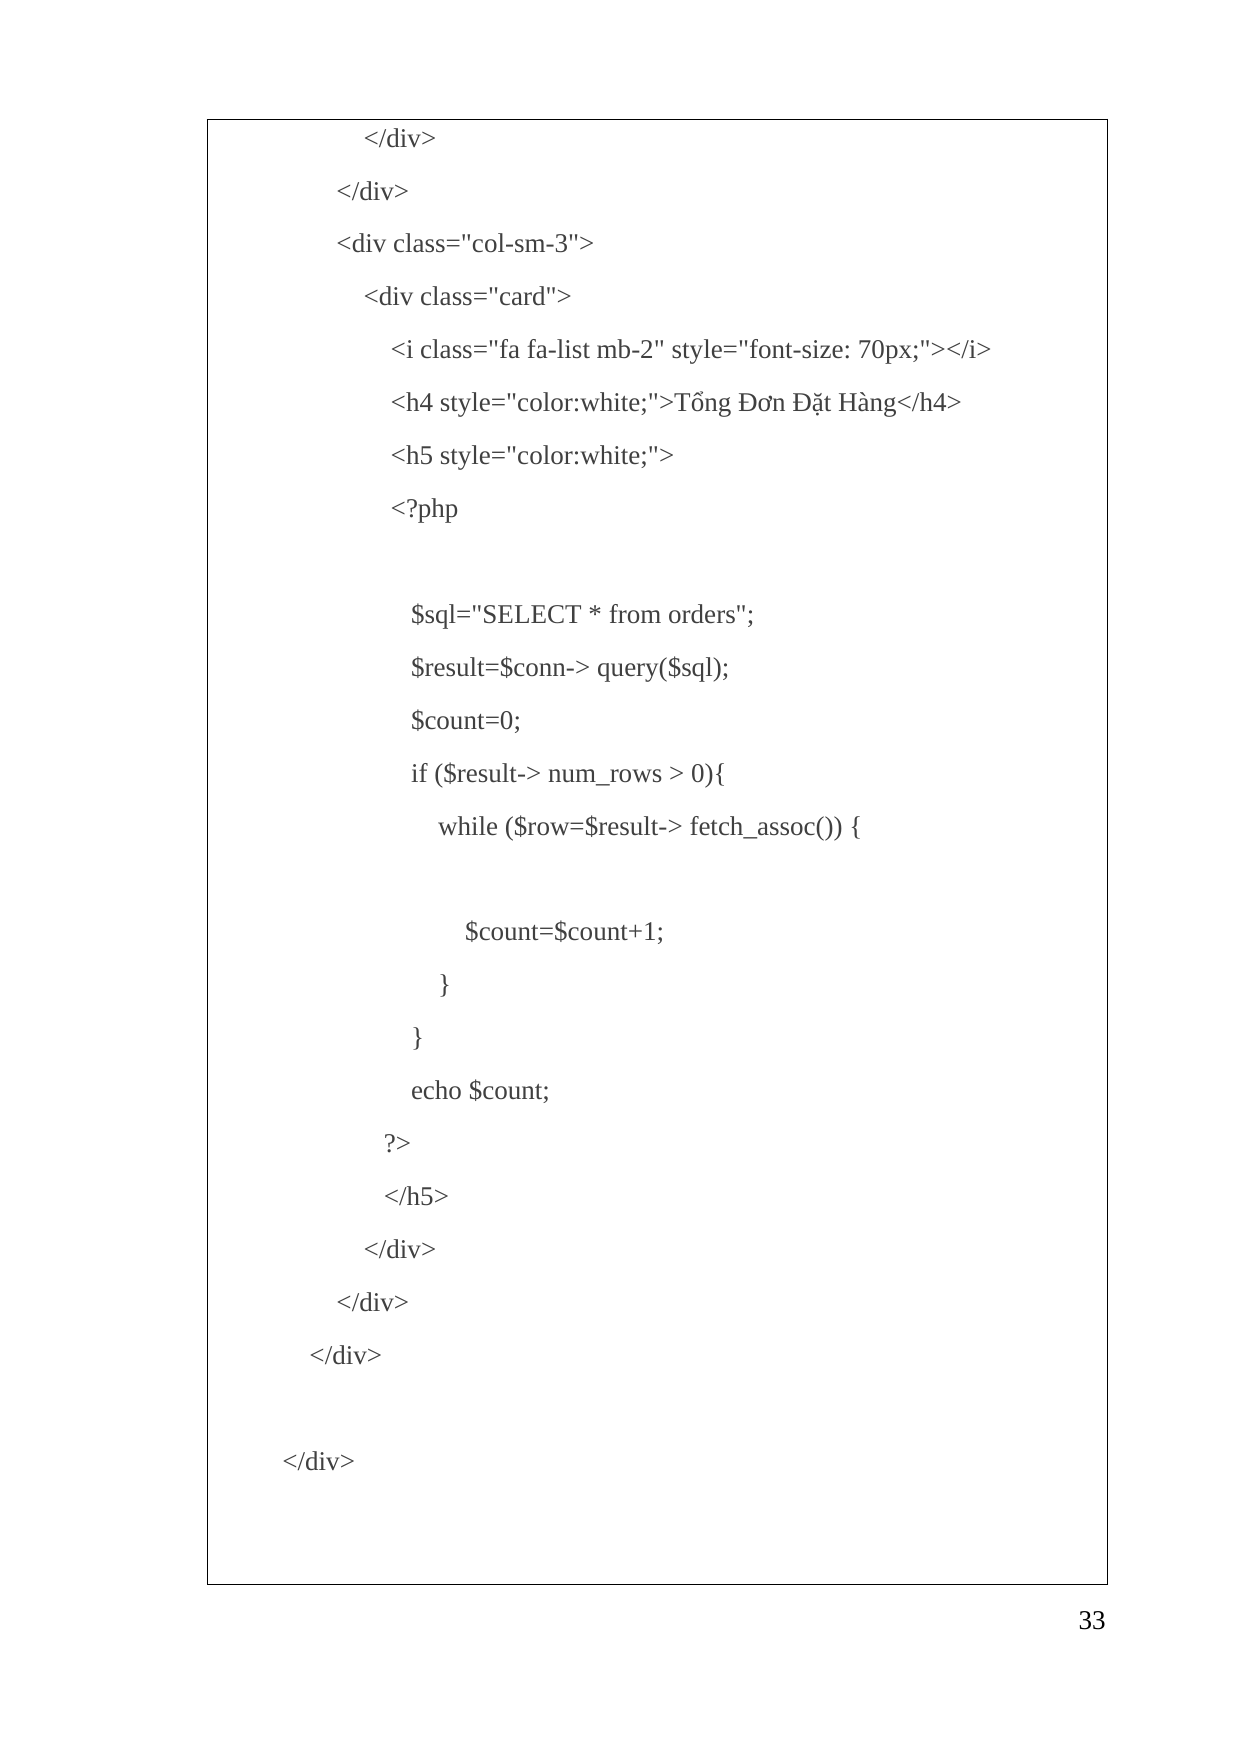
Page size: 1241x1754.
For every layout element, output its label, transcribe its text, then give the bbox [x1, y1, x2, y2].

text </h5> [208, 1177, 1107, 1211]
text ?> [208, 1124, 1107, 1158]
text </div> [208, 1336, 1107, 1370]
text $sql="SELECT * from orders"; [208, 595, 1107, 629]
text </div> [208, 1230, 1107, 1264]
text <?php [208, 489, 1107, 523]
text while ($row=$result-> fetch_assoc()) { [208, 807, 1107, 841]
text </div> [208, 172, 1107, 206]
text <div class="card"> [208, 277, 1107, 312]
text if ($result-> num_rows > 0){ [208, 754, 1107, 788]
text } [208, 965, 1107, 999]
text $result=$conn-> query($sql); [208, 648, 1107, 682]
text $count=$count+1; [208, 912, 1107, 947]
text <div class="col-sm-3"> [208, 224, 1107, 259]
text echo $count; [208, 1071, 1107, 1105]
text } [208, 1018, 1107, 1052]
text <h5 style="color:white;"> [208, 436, 1107, 470]
text <i class="fa fa-list mb-2" style="font-size: 70px;"></i> [208, 330, 1107, 364]
text $count=0; [208, 701, 1107, 735]
text </div> [208, 1283, 1107, 1317]
text </div> [208, 120, 1107, 153]
text </div> [208, 1442, 1107, 1476]
text <h4 style="color:white;">Tổng Đơn Đặt Hàng</h4> [208, 383, 1107, 417]
